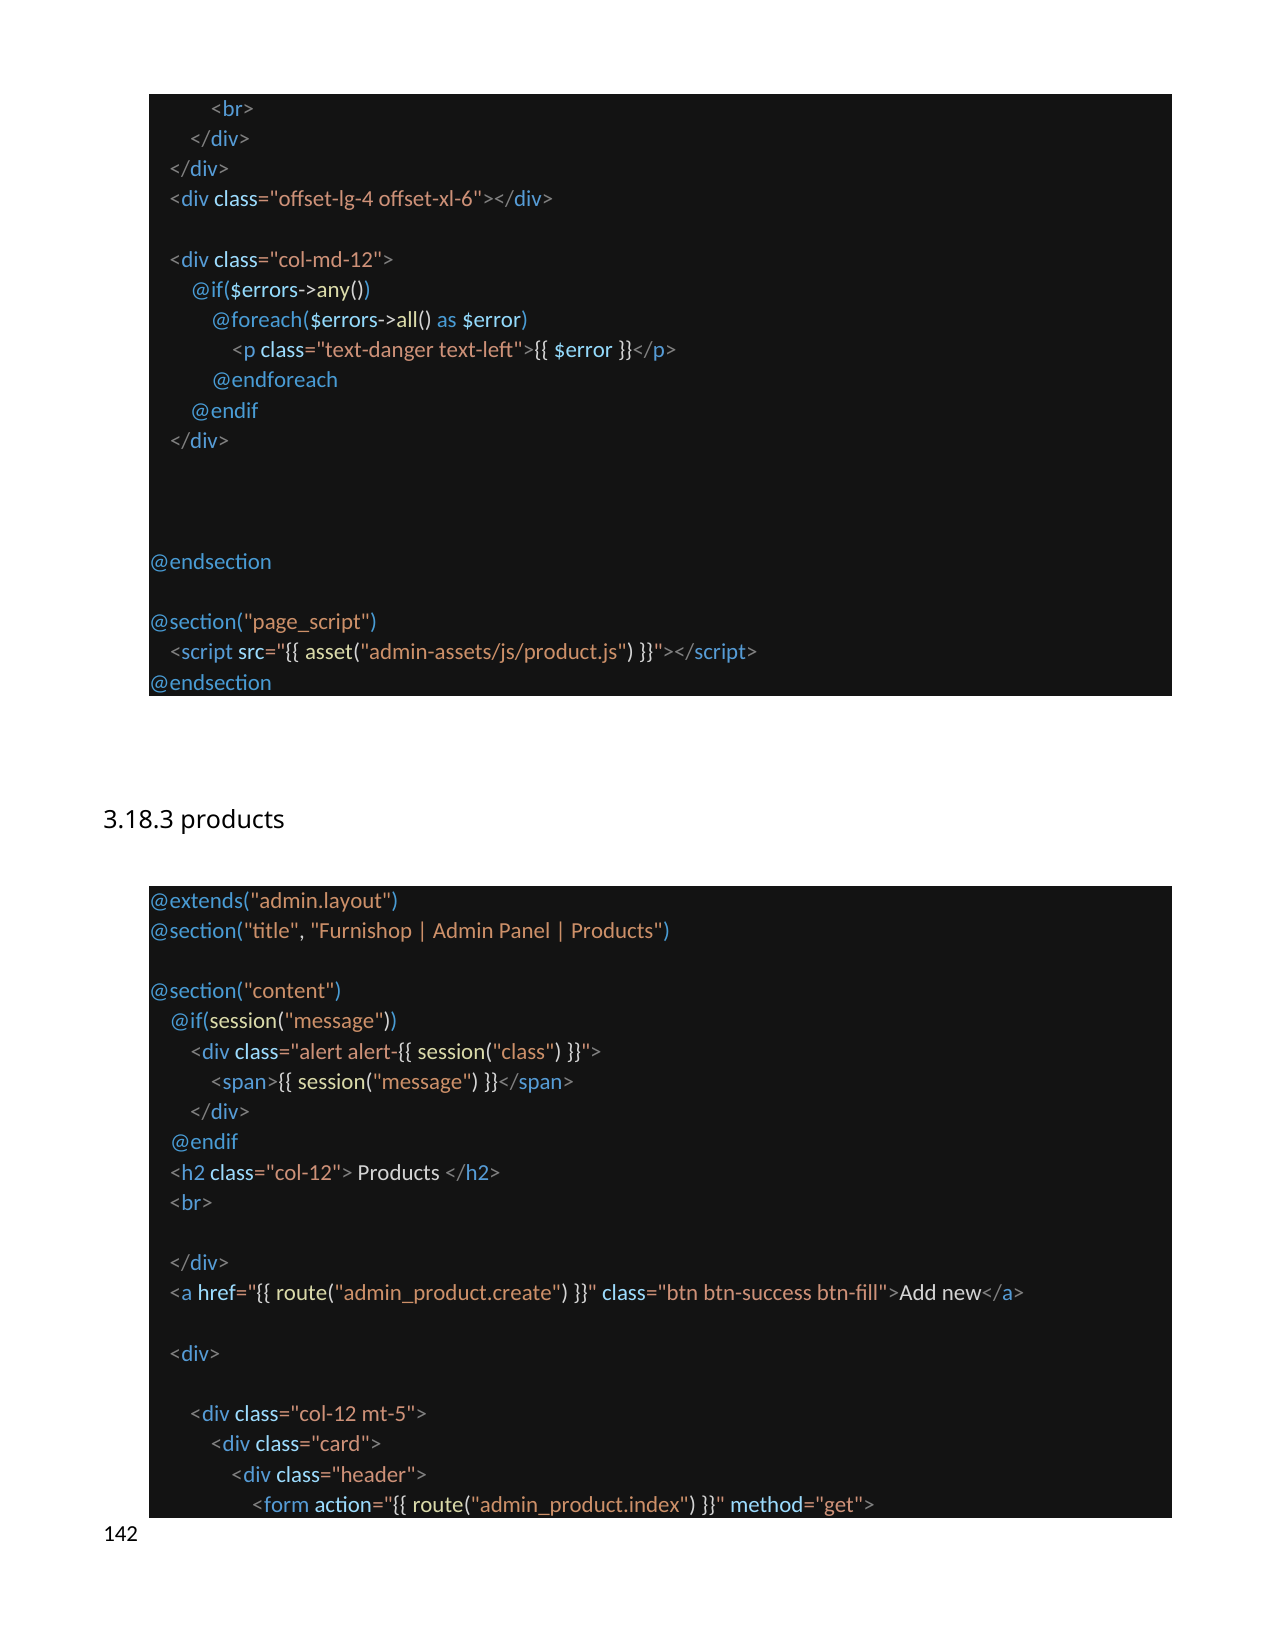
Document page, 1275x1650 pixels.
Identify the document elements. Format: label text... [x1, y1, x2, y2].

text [149, 886, 1172, 1518]
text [149, 94, 1172, 696]
subtitle 3.18.3 products [103, 802, 1172, 836]
